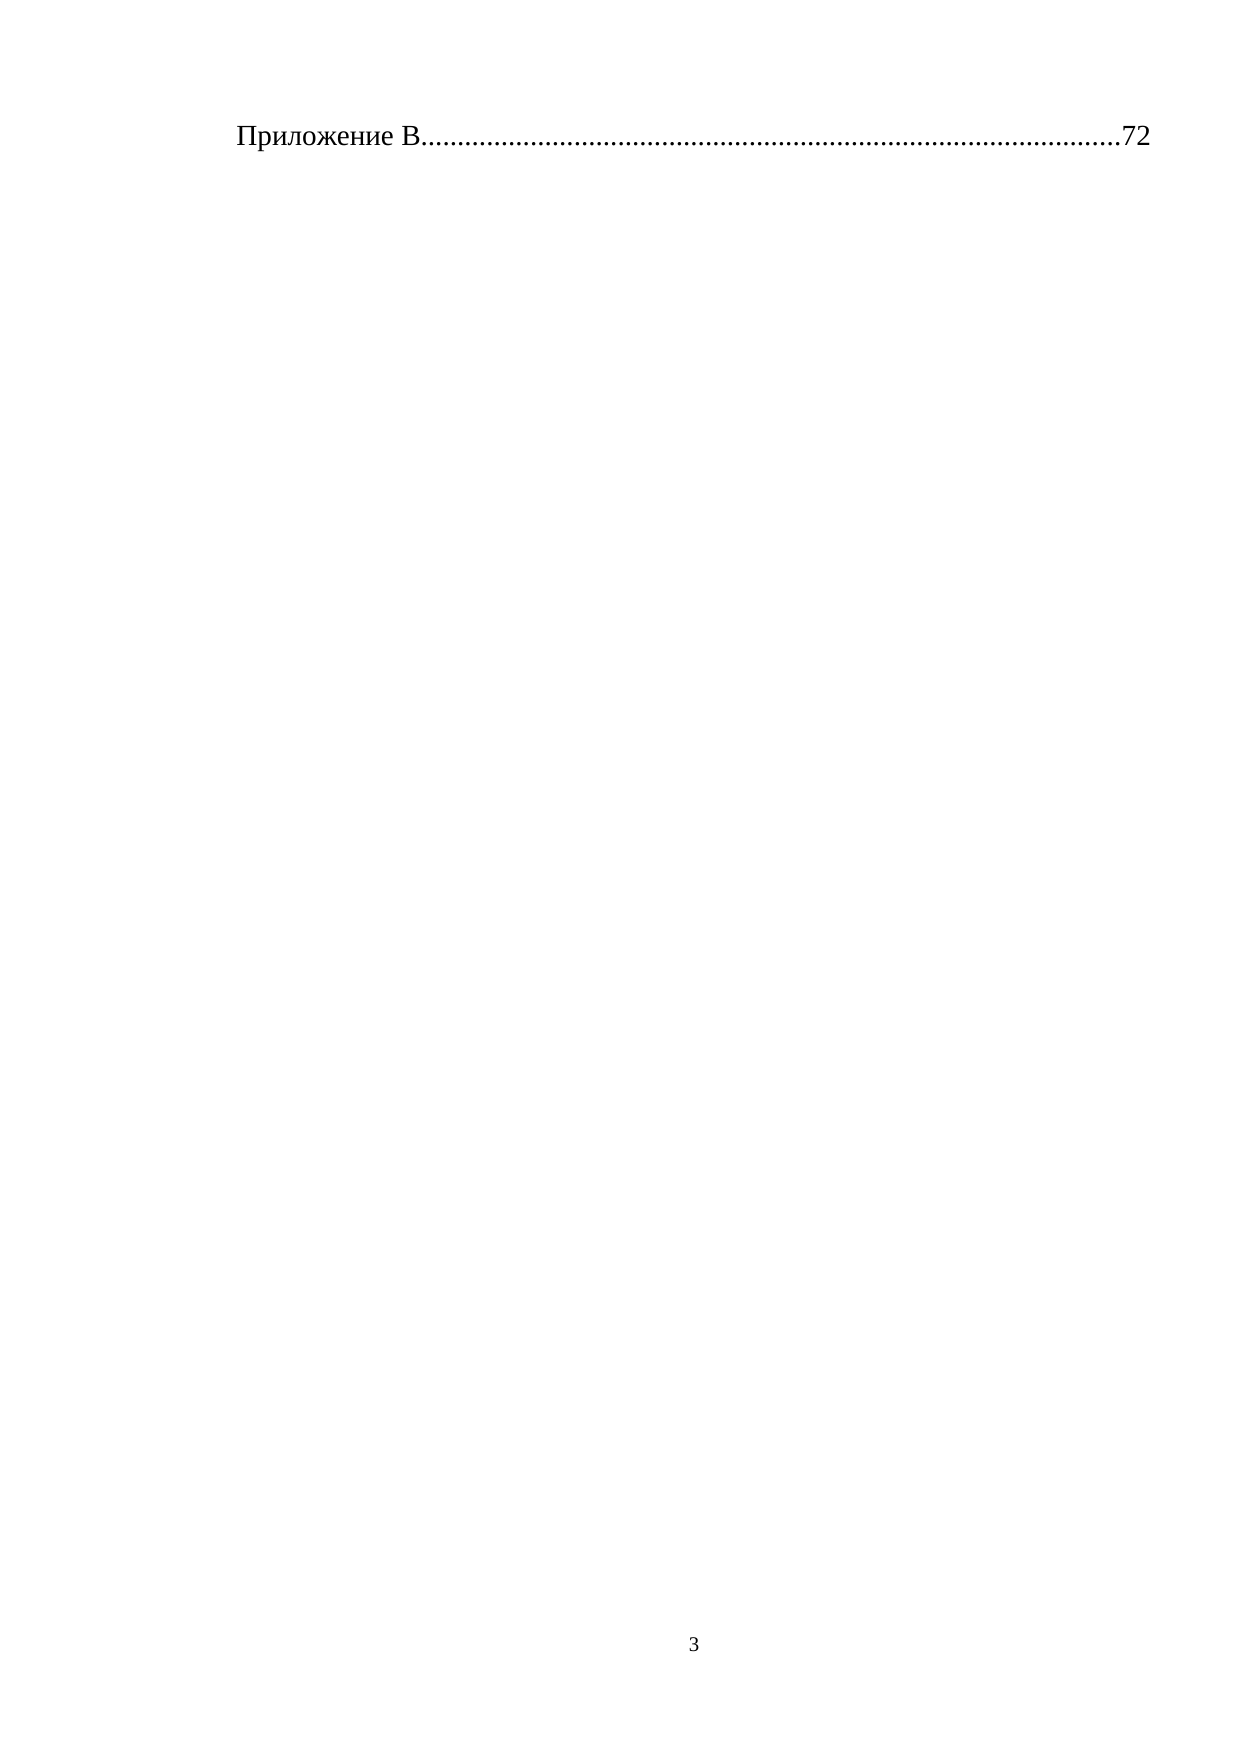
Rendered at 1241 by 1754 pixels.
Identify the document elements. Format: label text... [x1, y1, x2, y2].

text Приложение В 72 [177, 118, 1152, 152]
